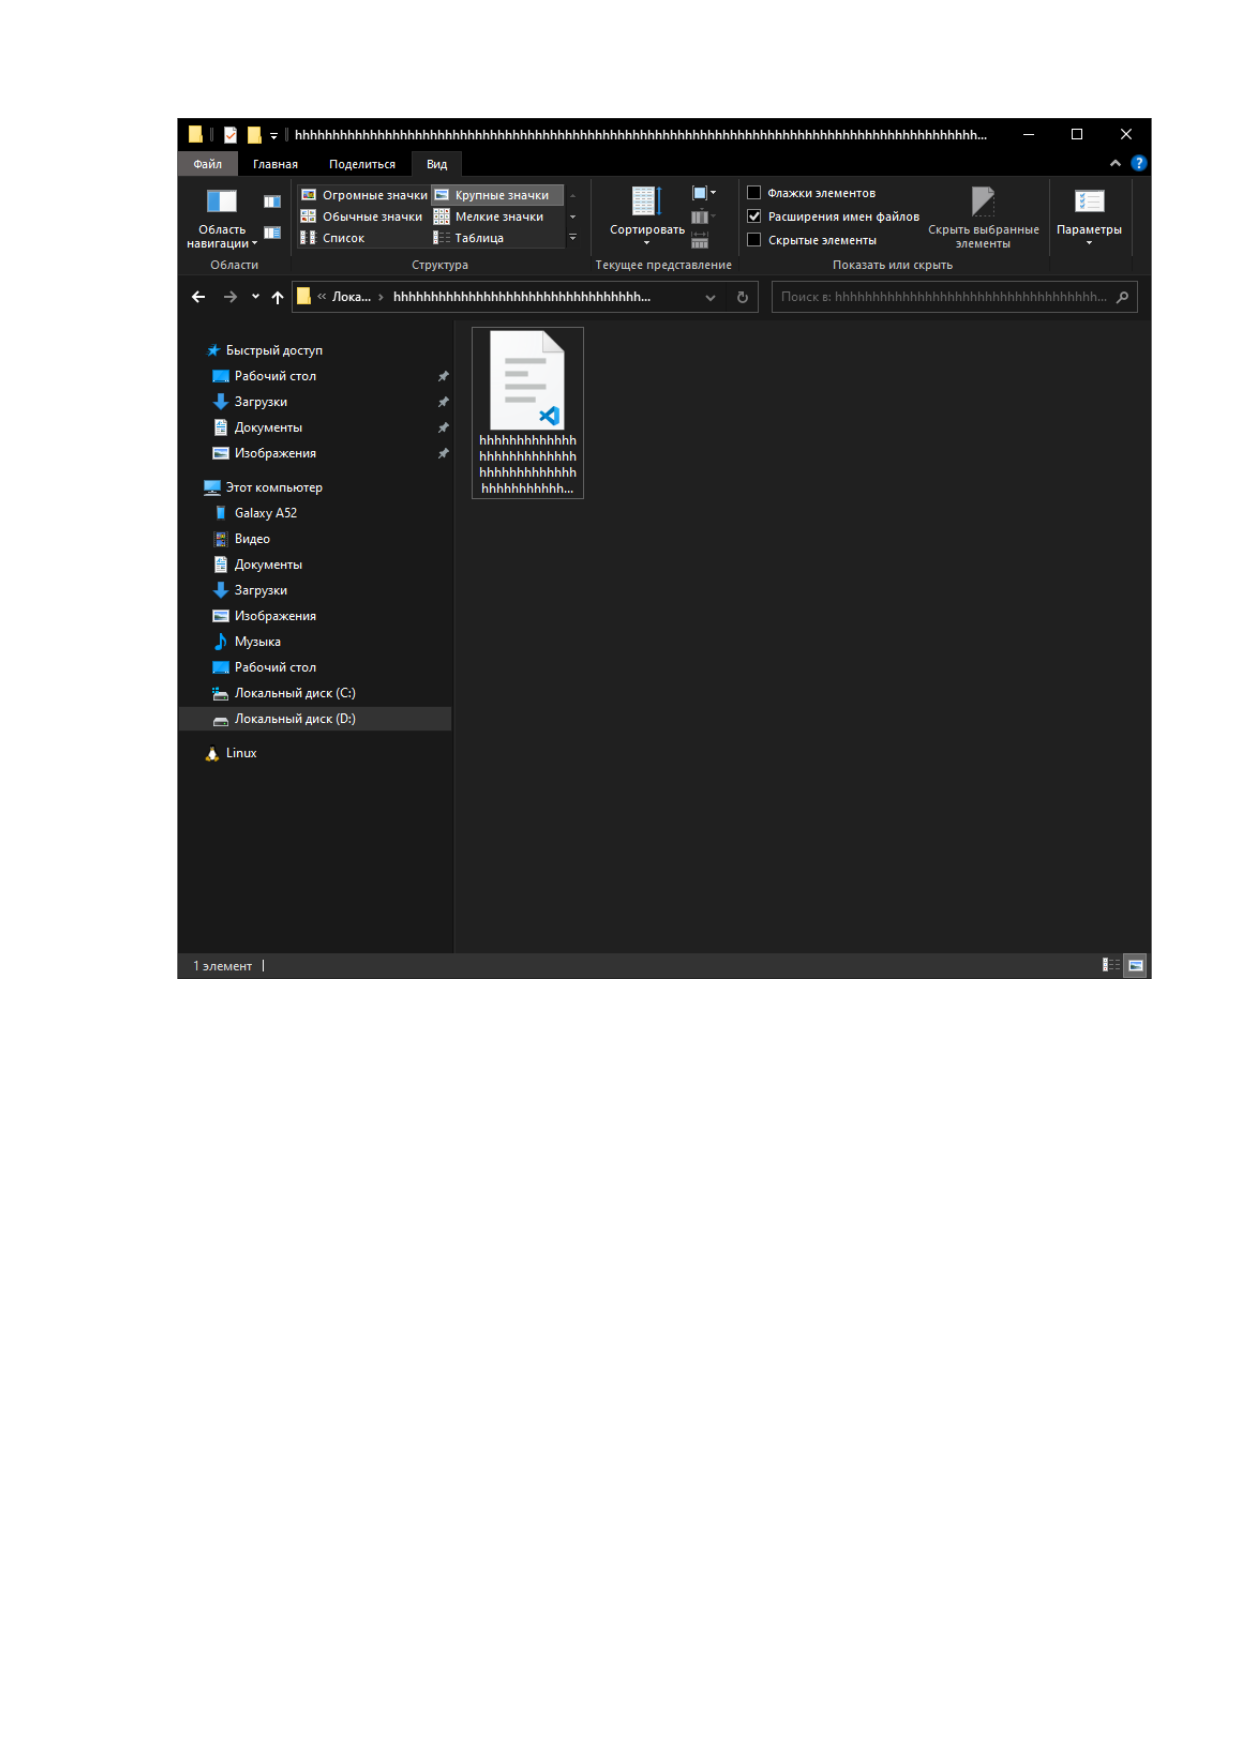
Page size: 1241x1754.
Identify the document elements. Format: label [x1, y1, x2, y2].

picture [177, 118, 1152, 979]
